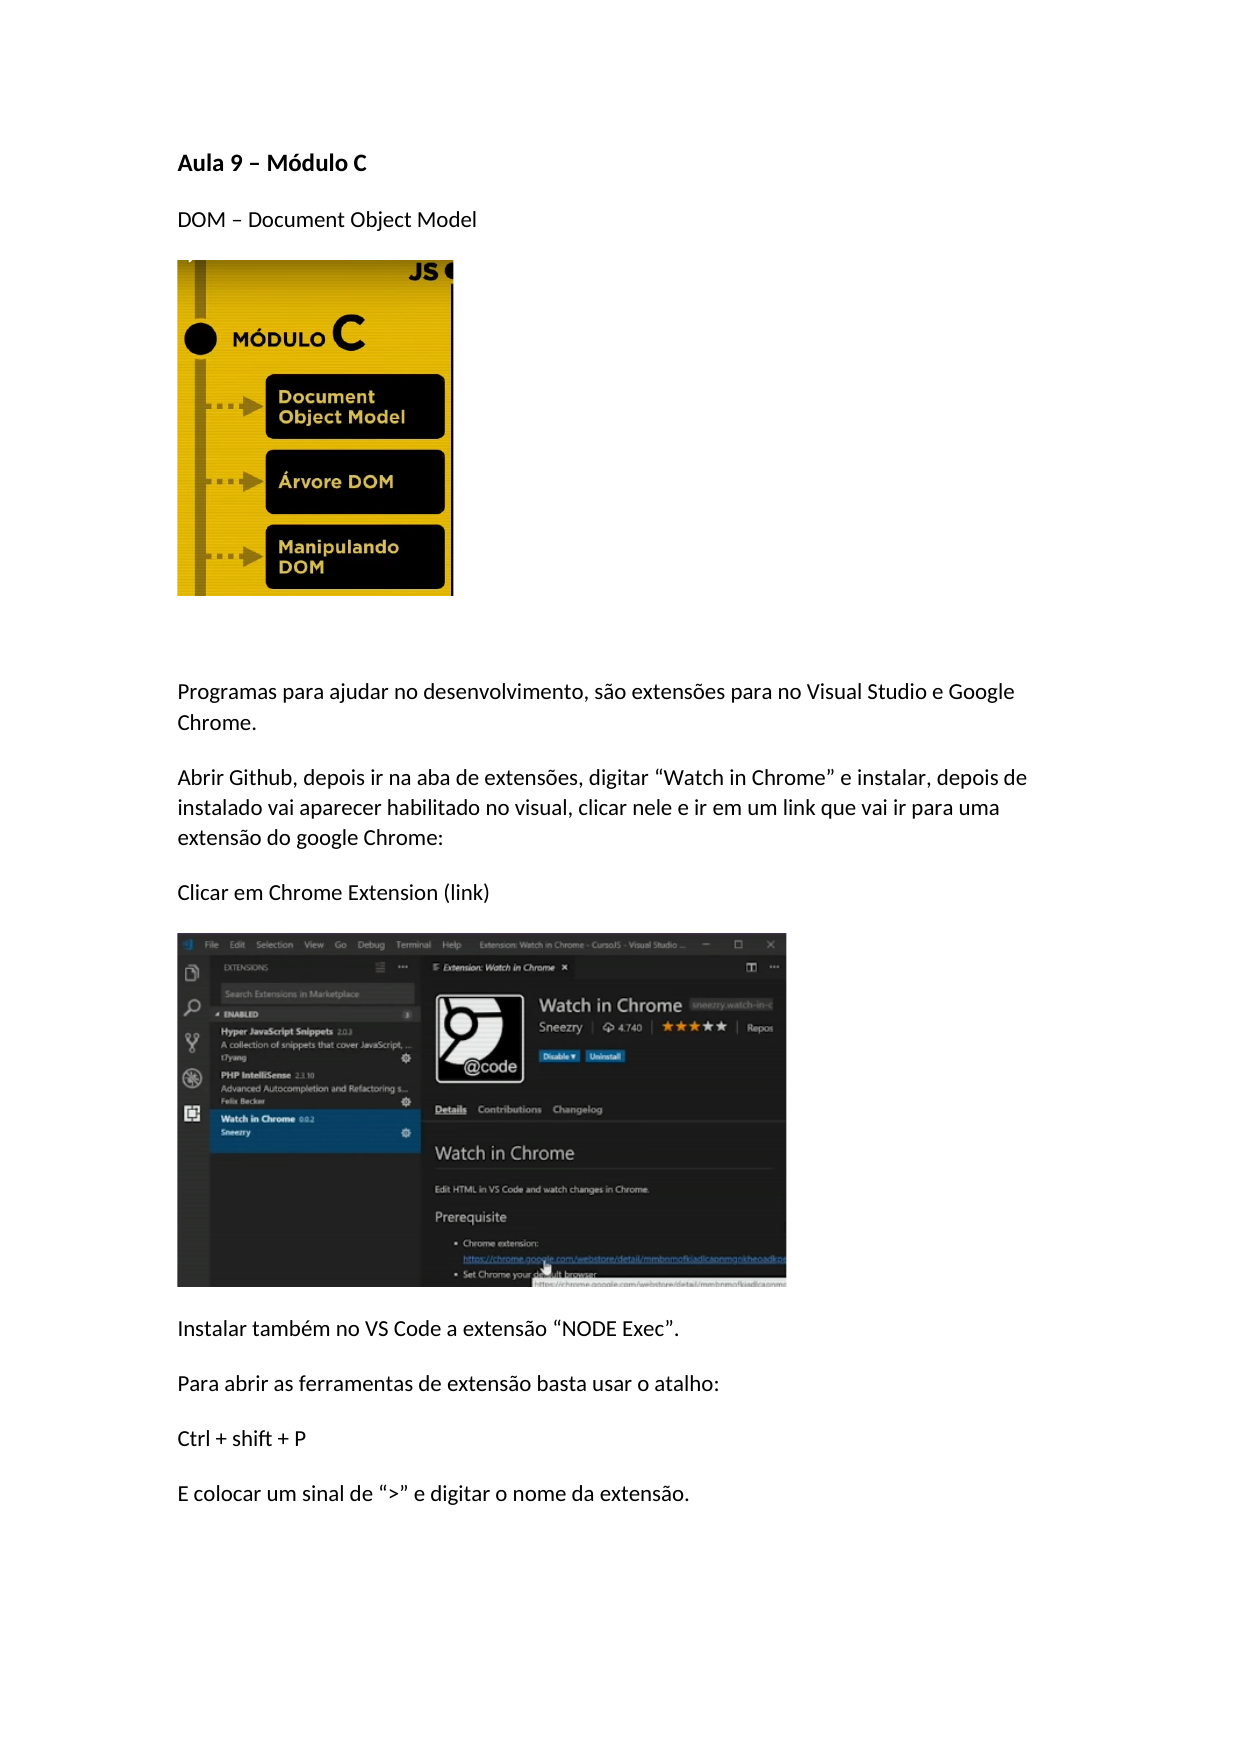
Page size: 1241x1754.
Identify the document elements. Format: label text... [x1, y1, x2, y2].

text Aula 9 – Módulo C [177, 148, 1063, 178]
text Ctrl + shift + P [177, 1424, 1063, 1452]
picture [177, 933, 787, 1287]
text E colocar um sinal de “>” e digitar o nome da extensão. [177, 1479, 1063, 1507]
text Para abrir as ferramentas de extensão basta usar o atalho: [177, 1369, 1063, 1397]
text Abrir Github, depois ir na aba de extensões, digitar “Watch in Chrome” e instalar, depois de instalado vai aparecer habilitado no visual, clicar nele e ir em um link que vai ir para uma extensão do google Chrome: [177, 763, 1063, 851]
text Clicar em Chrome Extension (link) [177, 878, 1063, 907]
text Programas para ajudar no desenvolvimento, são extensões para no Visual Studio e Google Chrome. [177, 677, 1063, 736]
text Instalar também no VS Code a extensão “NODE Exec”. [177, 1314, 1063, 1342]
text DOM – Document Object Model [177, 206, 1063, 233]
picture [177, 260, 454, 596]
